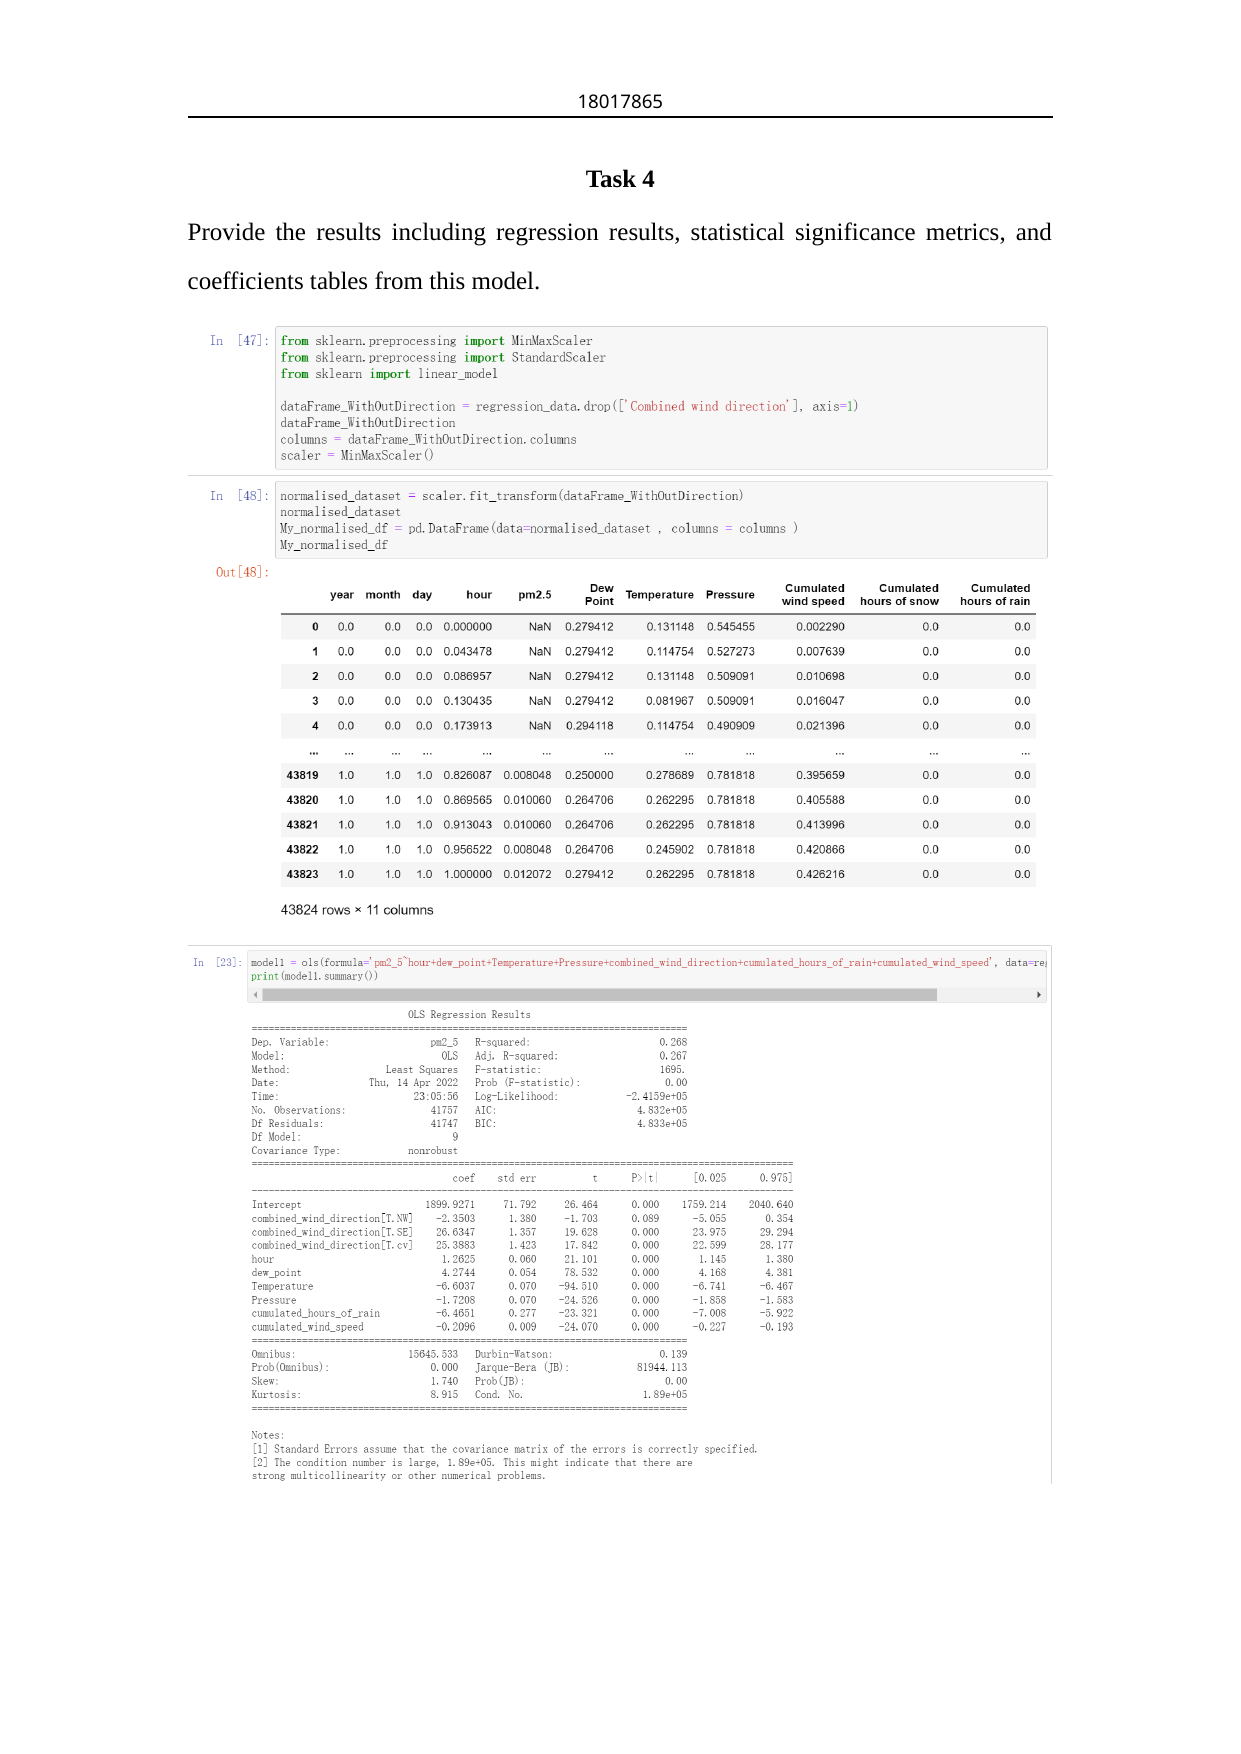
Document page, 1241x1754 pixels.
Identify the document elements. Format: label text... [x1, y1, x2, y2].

picture [187, 310, 1053, 923]
text Provide the results including regression results, statistical significance metrics, and coefficients tables from this model. [187, 215, 1053, 296]
title Task 4 [187, 162, 1053, 194]
picture [187, 943, 1053, 1484]
